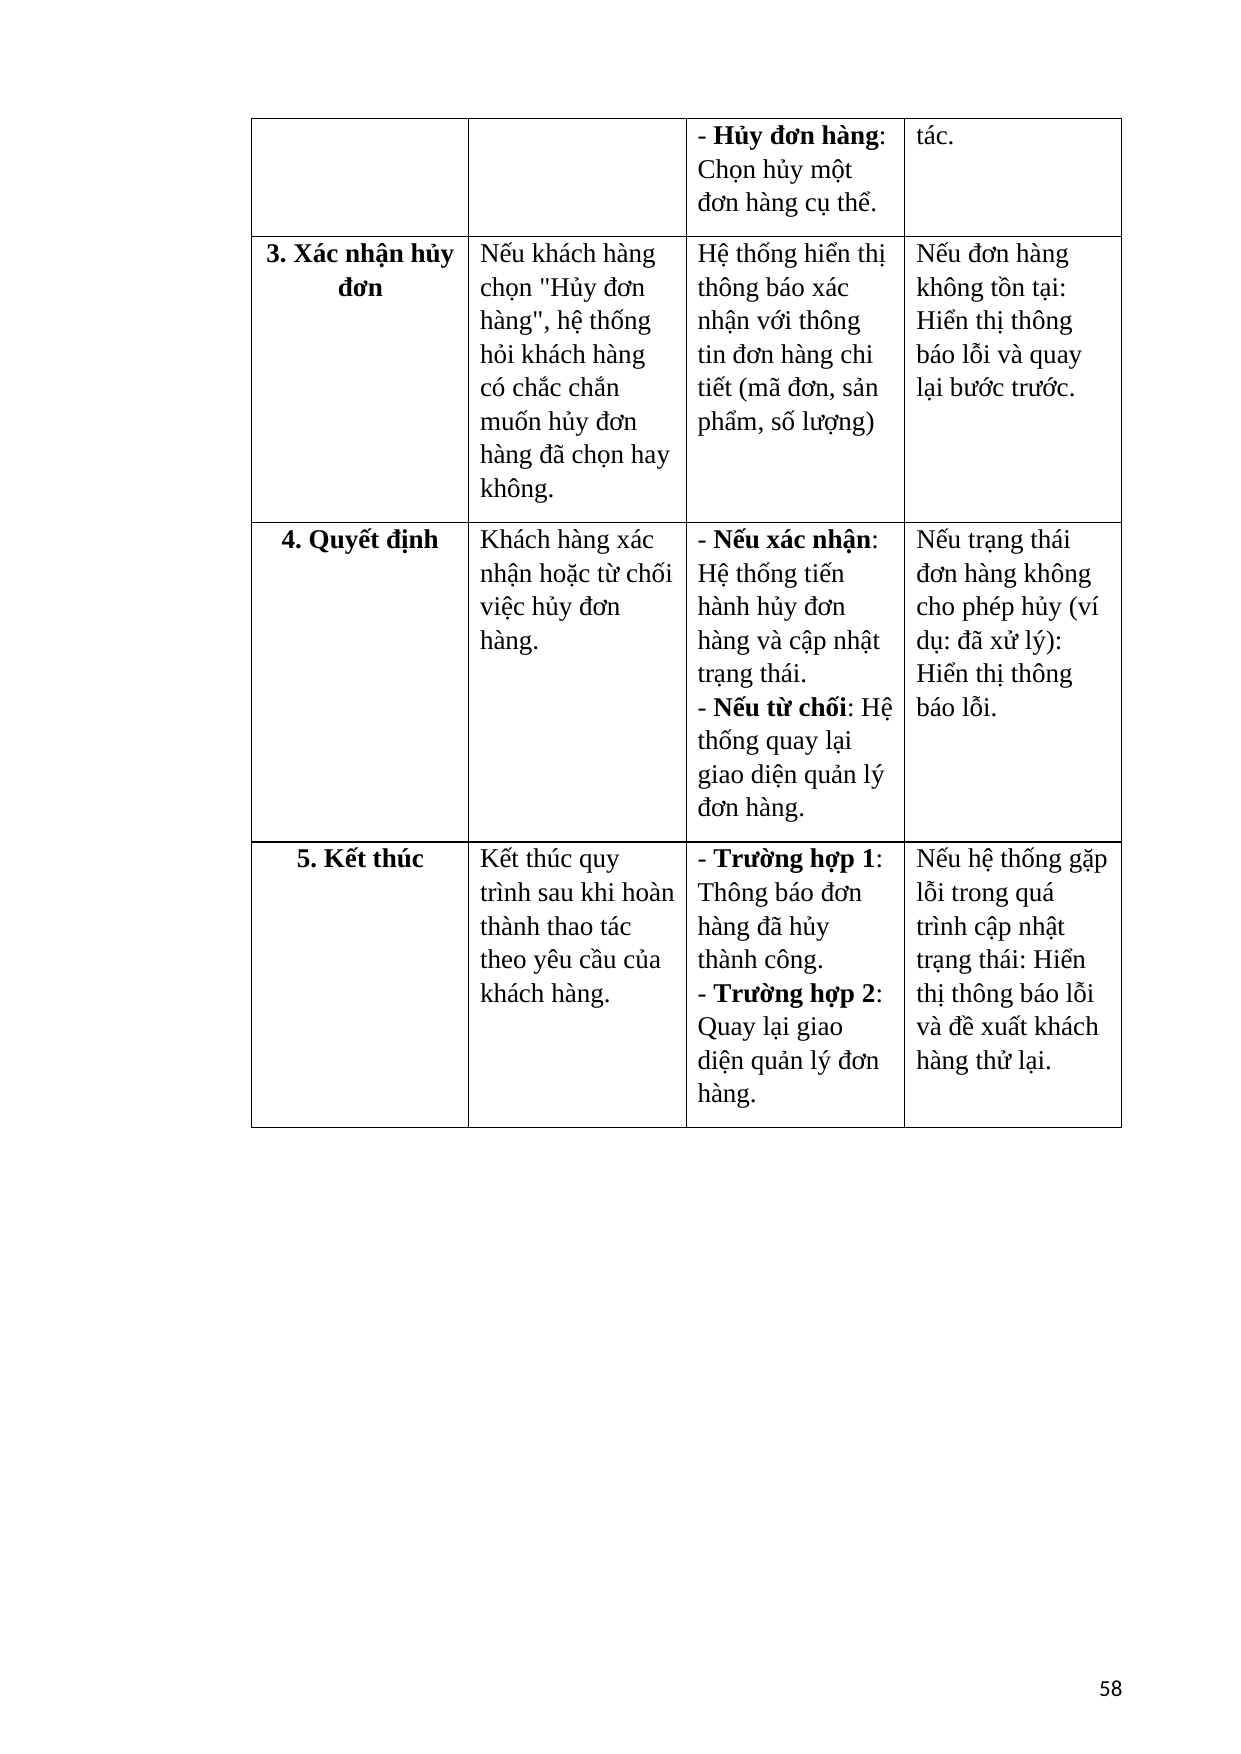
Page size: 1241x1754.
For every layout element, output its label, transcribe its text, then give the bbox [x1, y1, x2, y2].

table_cell Nếu khách hàng chọn "Hủy đơn hàng", hệ thống hỏi khách hàng có chắc chắn muốn hủy đơn hàng đã chọn hay không. [469, 237, 686, 522]
table_cell Kết thúc quy trình sau khi hoàn thành thao tác theo yêu cầu của khách hàng. [469, 843, 686, 1127]
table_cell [905, 119, 1121, 236]
table_cell - Trường hợp 1: Thông báo đơn hàng đã hủy thành công. - Trường hợp 2: Quay lại giao diện quản lý đơn hàng. [687, 843, 904, 1127]
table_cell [687, 119, 904, 236]
table_cell Nếu hệ thống gặp lỗi trong quá trình cập nhật trạng thái: Hiển thị thông báo lỗi và đề xuất khách hàng thử lại. [905, 843, 1121, 1127]
table_cell Nếu đơn hàng không tồn tại: Hiển thị thông báo lỗi và quay lại bước trước. [905, 237, 1121, 522]
table_cell - Nếu xác nhận: Hệ thống tiến hành hủy đơn hàng và cập nhật trạng thái. - Nếu từ chối: Hệ thống quay lại giao diện quản lý đơn hàng. [687, 523, 904, 841]
table_cell Nếu trạng thái đơn hàng không cho phép hủy (ví dụ: đã xử lý): Hiển thị thông báo lỗi. [905, 523, 1121, 841]
table_cell Hệ thống hiển thị thông báo xác nhận với thông tin đơn hàng chi tiết (mã đơn, sản phẩm, số lượng) [687, 237, 904, 522]
table_cell Khách hàng xác nhận hoặc từ chối việc hủy đơn hàng. [469, 523, 686, 841]
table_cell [252, 119, 468, 236]
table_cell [469, 119, 686, 236]
table_cell 5. Kết thúc [252, 843, 468, 1127]
table_cell 4. Quyết định [252, 523, 468, 841]
table_cell 3. Xác nhận hủy đơn [252, 237, 468, 522]
